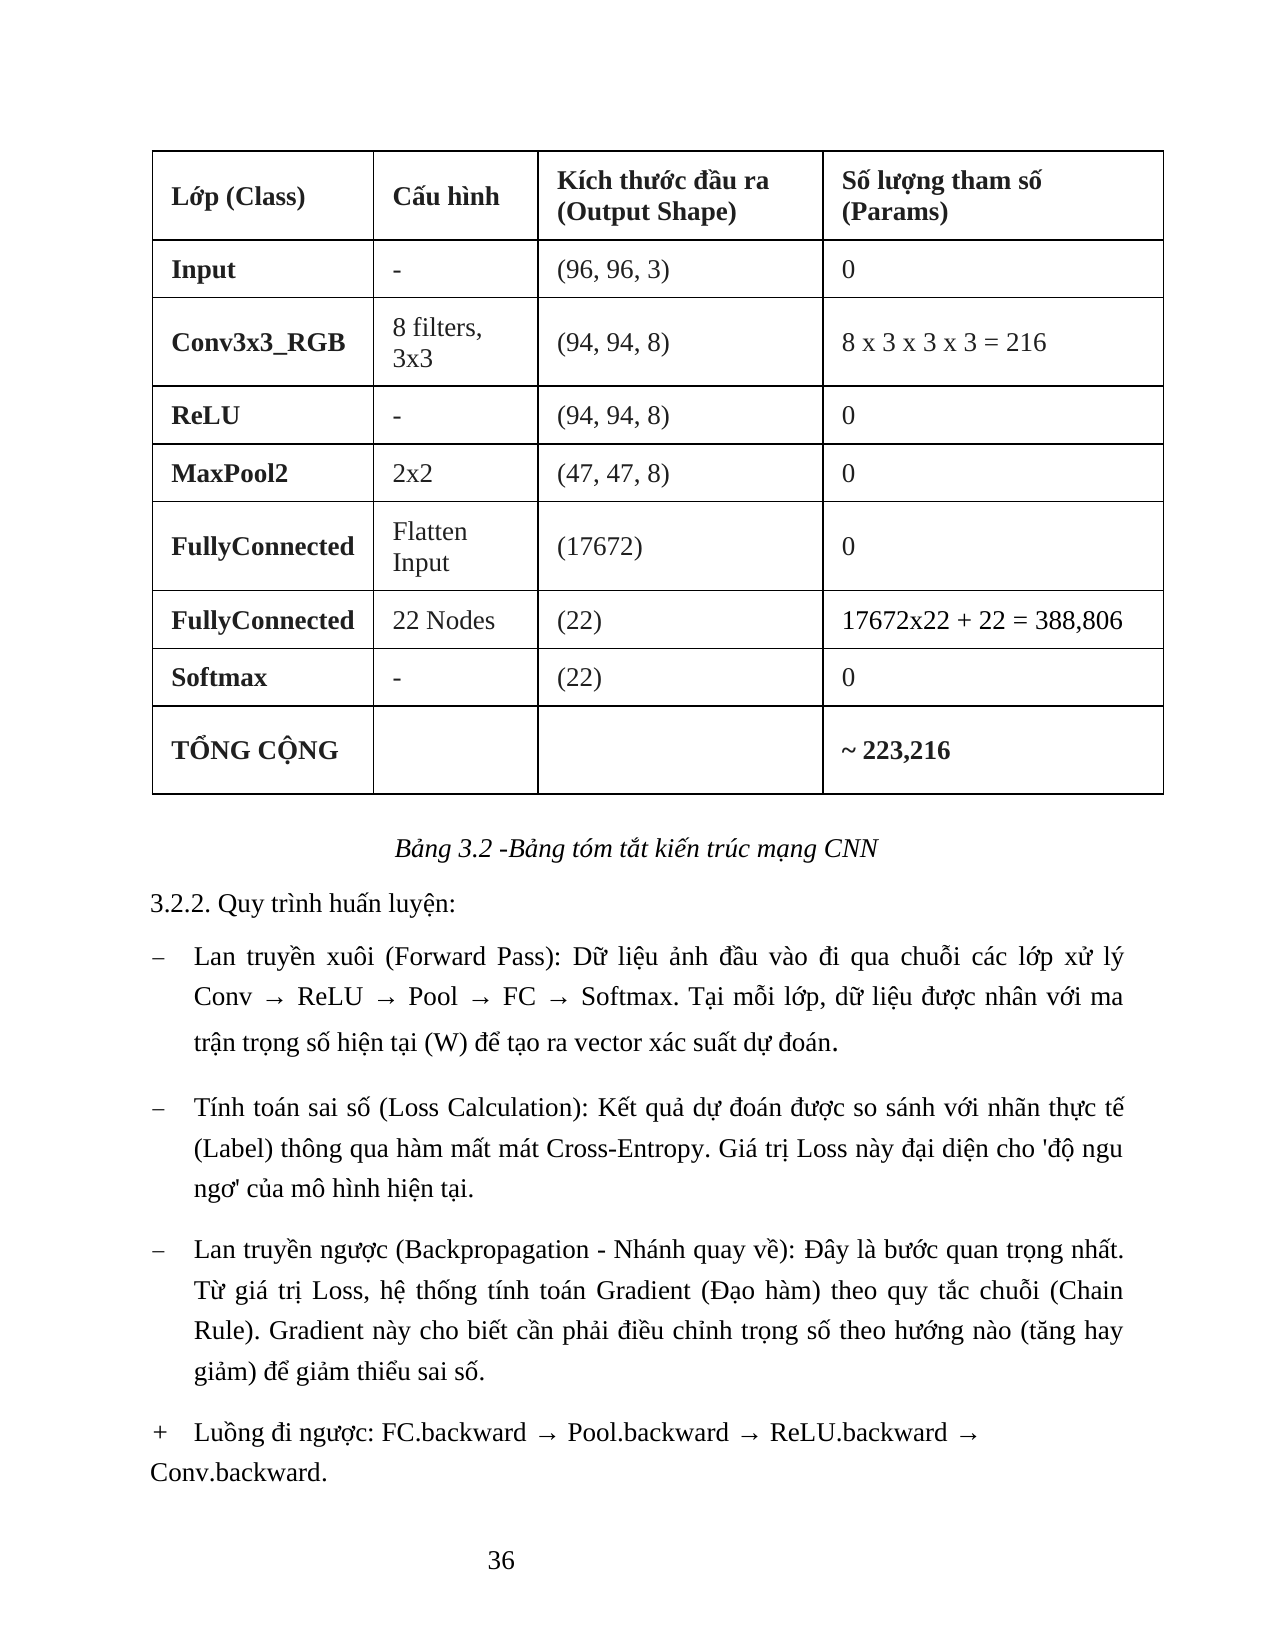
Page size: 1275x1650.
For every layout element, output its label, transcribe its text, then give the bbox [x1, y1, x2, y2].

table_cell (96, 96, 3) [539, 241, 822, 297]
table_cell 0 [824, 649, 1163, 705]
table_cell Input [153, 241, 373, 297]
table_cell (94, 94, 8) [539, 387, 822, 443]
table_cell - [374, 649, 537, 705]
table_cell 8 filters, 3x3 [374, 298, 537, 385]
table_cell (94, 94, 8) [539, 298, 822, 385]
subtitle Quy trình huấn luyện: [150, 887, 1125, 918]
table_header Số lượng tham số (Params) [824, 152, 1163, 239]
table_cell ReLU [153, 387, 373, 443]
table_cell (47, 47, 8) [539, 445, 822, 501]
table_cell (22) [539, 649, 822, 705]
list Tính toán sai số (Loss Calculation): Kết quả dự đoán được so sánh với nhãn thực tế (Label) thông qua hàm mất mát Cross-Entropy. Giá trị Loss này đại diện cho 'độ ngu ngơ' của mô hình hiện tại. [150, 1091, 1125, 1203]
table_cell TỔNG CỘNG [153, 707, 373, 793]
list Lan truyền xuôi (Forward Pass): Dữ liệu ảnh đầu vào đi qua chuỗi các lớp xử lý Conv → ReLU → Pool → FC → Softmax. Tại mỗi lớp, dữ liệu được nhân với ma trận trọng số hiện tại (W) để tạo ra vector xác suất dự đoán. [150, 940, 1125, 1059]
table_cell FullyConnected [153, 502, 373, 590]
table_cell Conv3x3_RGB [153, 298, 373, 385]
table_header Cấu hình [374, 152, 537, 239]
table_cell 8 x 3 x 3 x 3 = 216 [824, 298, 1163, 385]
table_cell 0 [824, 502, 1163, 590]
table_cell (17672) [539, 502, 822, 590]
table_cell - [374, 387, 537, 443]
table_cell - [374, 241, 537, 297]
table_cell [539, 707, 822, 793]
table_cell 0 [824, 241, 1163, 297]
table_cell [374, 707, 537, 793]
table_cell 0 [824, 445, 1163, 501]
table_cell 17672x22 + 22 = 388,806 [824, 591, 1163, 647]
table_cell Softmax [153, 649, 373, 705]
list Luồng đi ngược: FC.backward → Pool.backward → ReLU.backward → Conv.backward. [150, 1416, 1125, 1487]
table_cell 2x2 [374, 445, 537, 501]
table_cell 0 [824, 387, 1163, 443]
table_header Kích thước đầu ra (Output Shape) [539, 152, 822, 239]
table_cell (22) [539, 591, 822, 647]
table_cell FullyConnected [153, 591, 373, 647]
table_cell 22 Nodes [374, 591, 537, 647]
table_cell MaxPool2 [153, 445, 373, 501]
table_cell ~ 223,216 [824, 707, 1163, 793]
table_cell Flatten Input [374, 502, 537, 590]
table_header Lớp (Class) [153, 152, 373, 239]
list Lan truyền ngược (Backpropagation - Nhánh quay về): Đây là bước quan trọng nhất. Từ giá trị Loss, hệ thống tính toán Gradient (Đạo hàm) theo quy tắc chuỗi (Chain Rule). Gradient này cho biết cần phải điều chỉnh trọng số theo hướng nào (tăng hay giảm) để giảm thiểu sai số. [150, 1233, 1125, 1386]
